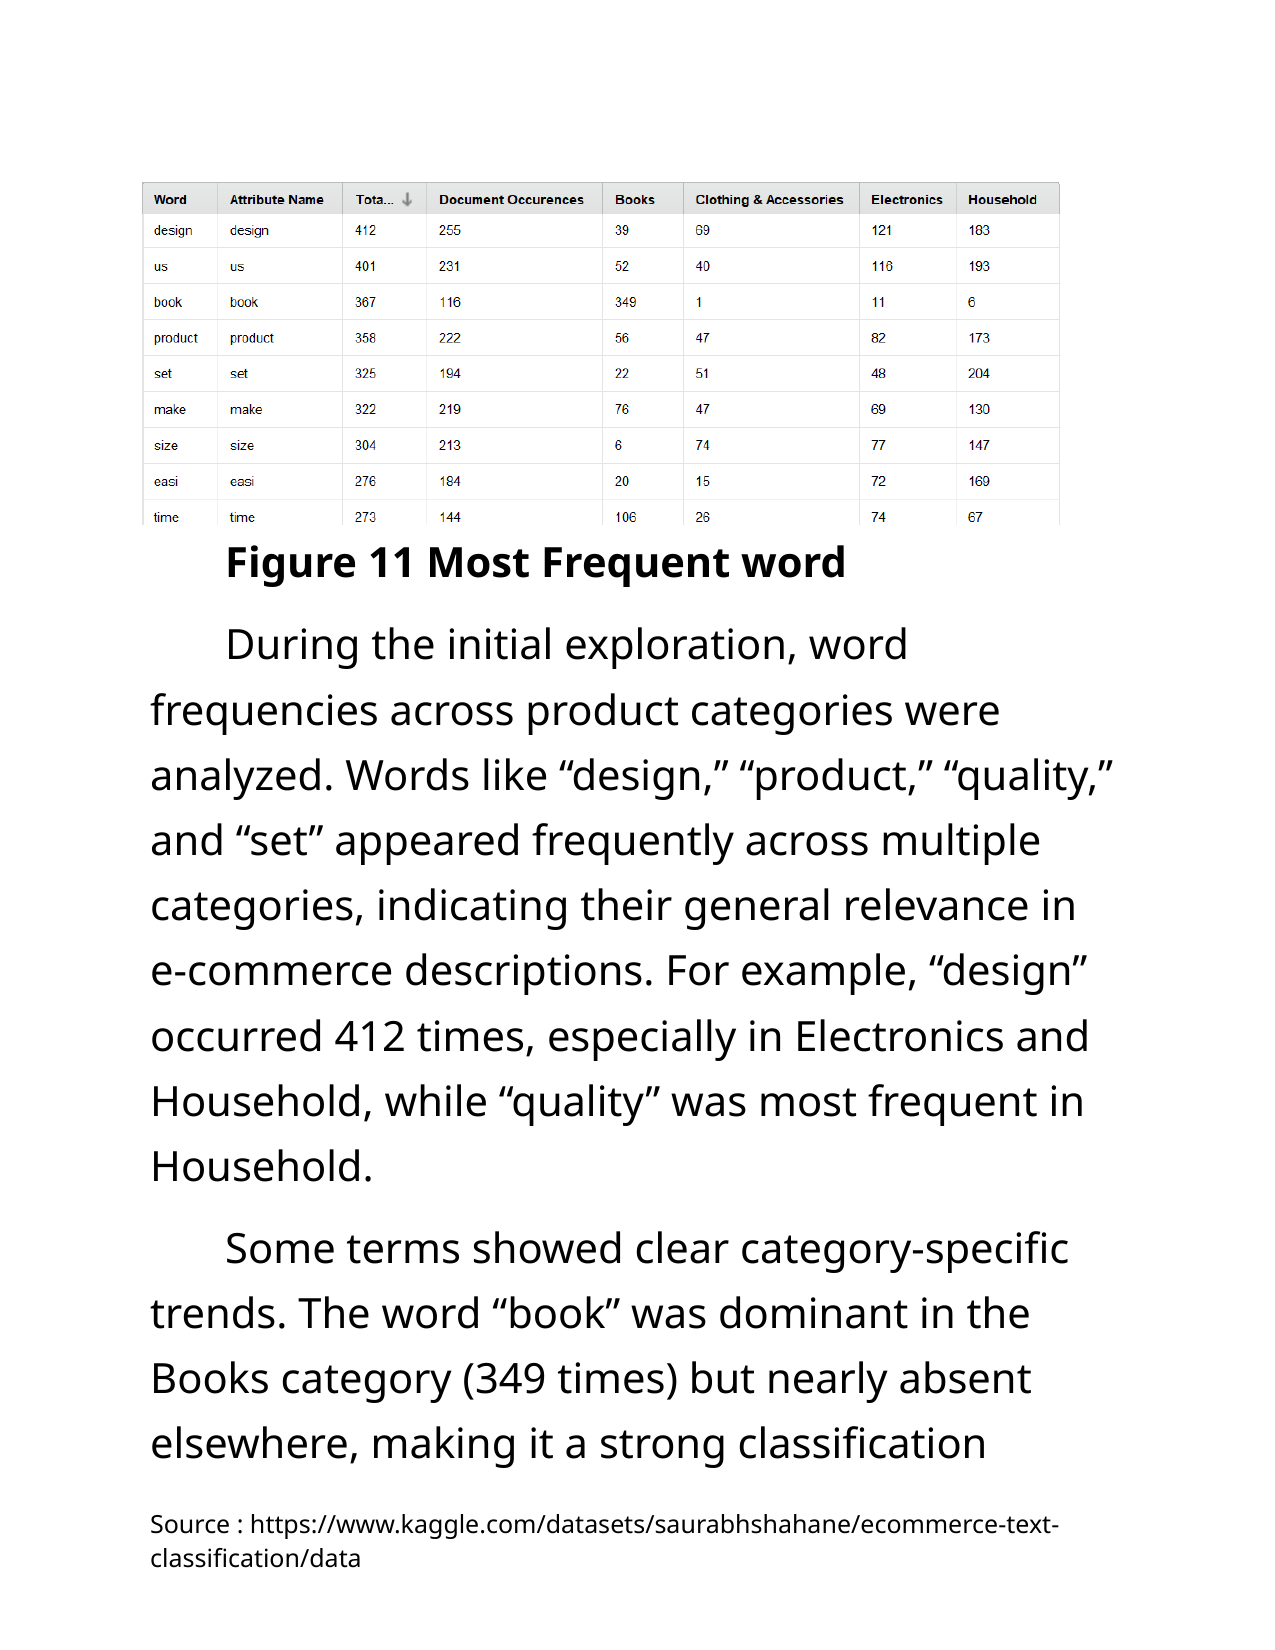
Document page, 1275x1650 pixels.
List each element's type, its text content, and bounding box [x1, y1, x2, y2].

text Figure 11 Most Frequent word [150, 525, 1125, 590]
text During the initial exploration, word frequencies across product categories were analyzed. Words like “design,” “product,” “quality,” and “set” appeared frequently across multiple categories, indicating their general relevance in e-commerce descriptions. For example, “design” occurred 412 times, especially in Electronics and Household, while “quality” was most frequent in Household. [150, 615, 1125, 1193]
picture [135, 152, 1140, 525]
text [150, 1219, 1125, 1471]
